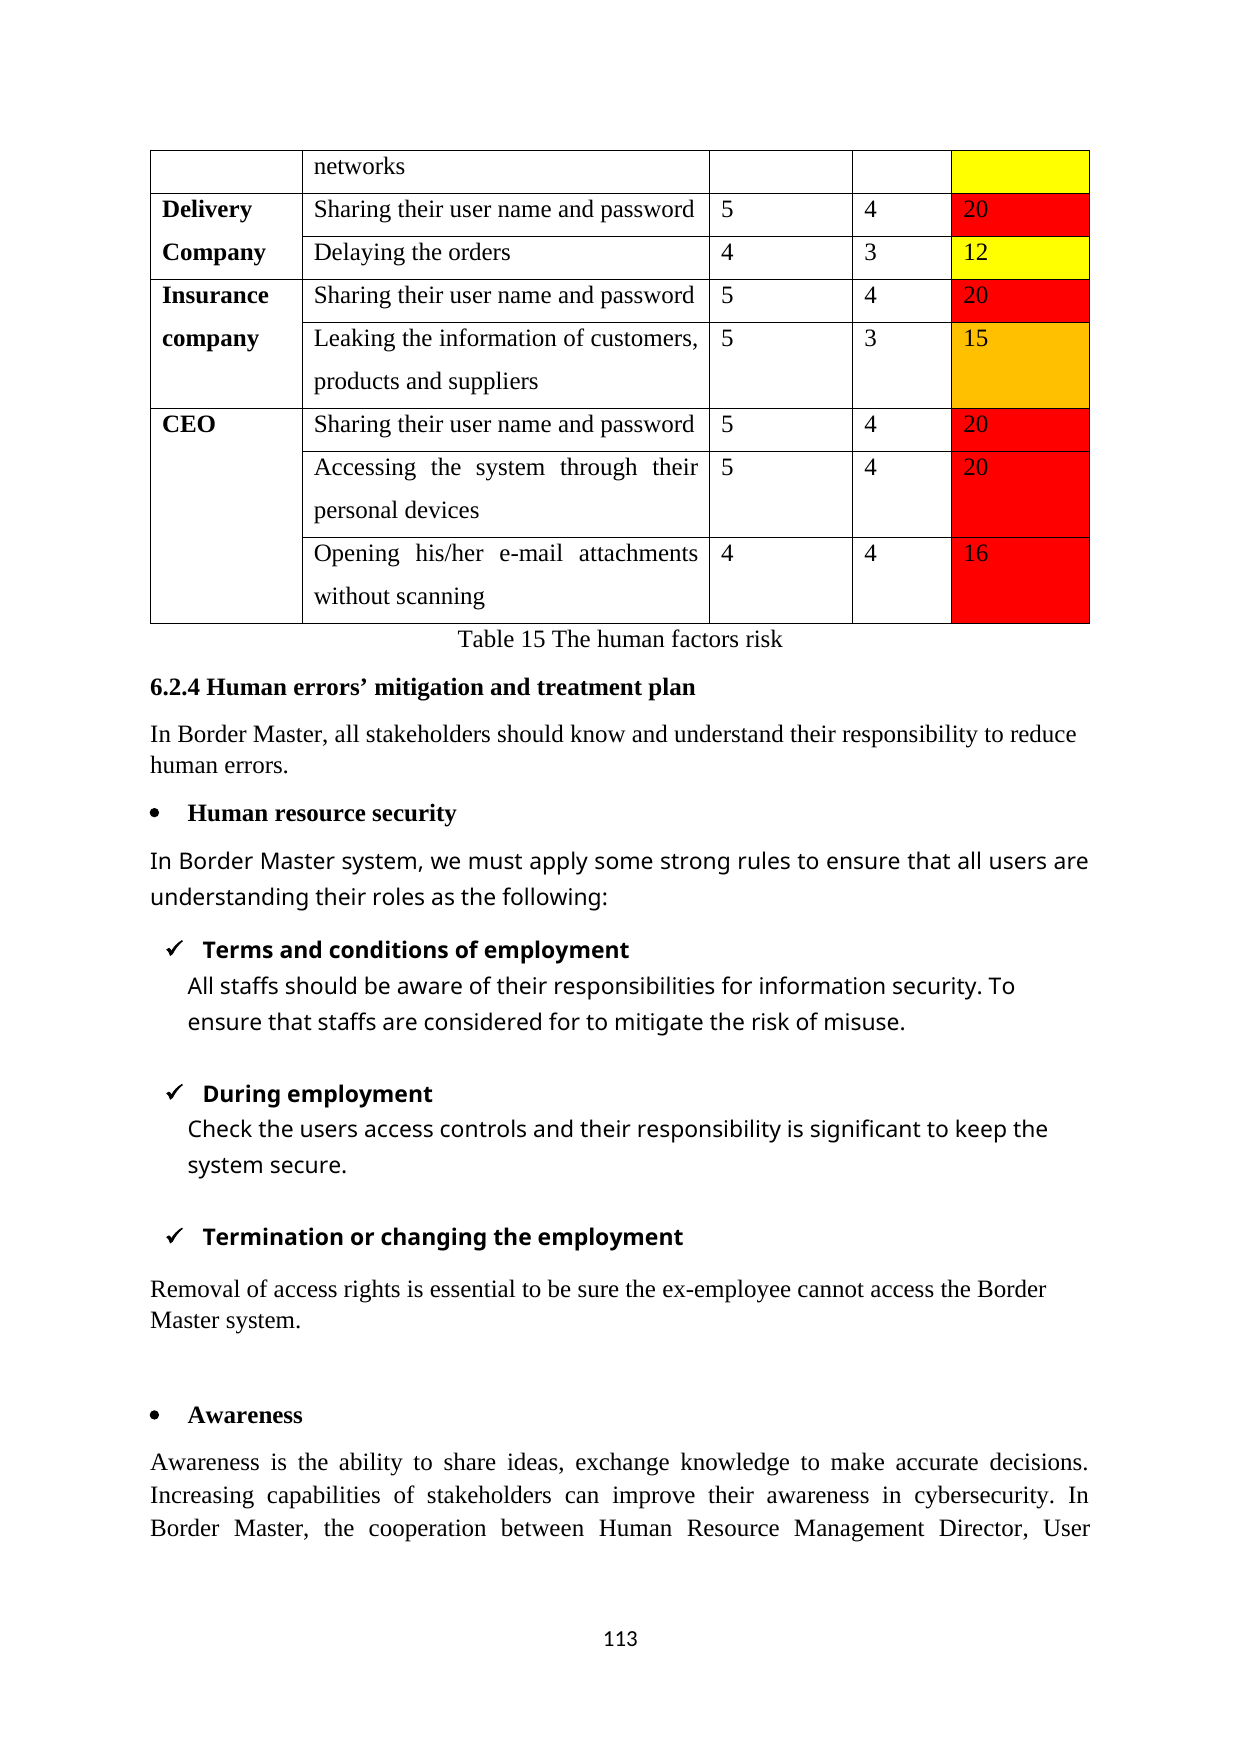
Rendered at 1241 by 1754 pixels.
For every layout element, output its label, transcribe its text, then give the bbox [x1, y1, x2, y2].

table_cell 3 [853, 323, 951, 408]
table_cell 3 [853, 237, 951, 279]
list All staffs should be aware of their responsibilities for information security. To ensure that staffs are considered for to mitigate the risk of misuse. [187, 970, 1090, 1037]
table_cell Insurance company [151, 280, 302, 408]
list Terms and conditions of employment [165, 934, 1090, 965]
table_cell 15 [952, 323, 1089, 408]
table_cell 4 [710, 237, 852, 279]
text In Border Master, all stakeholders should know and understand their responsibility to reduce human errors. [150, 719, 1090, 779]
list Termination or changing the employment [165, 1221, 1090, 1252]
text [150, 1447, 1090, 1542]
table_cell 4 [710, 538, 852, 623]
list Awareness [150, 1400, 1090, 1429]
table_cell Delivery Company [151, 194, 302, 279]
table_cell 20 [952, 280, 1089, 322]
list Check the users access controls and their responsibility is significant to keep the system secure. [187, 1113, 1090, 1181]
table_cell 4 [853, 194, 951, 236]
table_cell 5 [710, 409, 852, 451]
table_cell Sharing their user name and password [303, 280, 709, 322]
list Human resource security [150, 798, 1090, 827]
text Table 15 The human factors risk [150, 624, 1090, 653]
table_cell Sharing their user name and password [303, 194, 709, 236]
table_cell Sharing their user name and password [303, 409, 709, 451]
table_cell 5 [710, 280, 852, 322]
table_cell Leaking the information of customers, products and suppliers [303, 323, 709, 408]
table_cell 4 [853, 280, 951, 322]
table_cell 3 [710, 151, 852, 193]
table_cell 20 [952, 452, 1089, 537]
text 6.2.4 Human errors’ mitigation and treatment plan [150, 672, 1090, 700]
table_cell 4 [853, 538, 951, 623]
table_cell Accessing the system through their personal devices [303, 452, 709, 537]
table_cell 20 [952, 409, 1089, 451]
table_cell Delaying the orders e and password [303, 237, 709, 279]
table_cell 16 [952, 538, 1089, 623]
table_cell 12 [952, 237, 1089, 279]
text Removal of access rights is essential to be sure the ex-employee cannot access the Border Master system. [150, 1274, 1090, 1334]
table_cell 5 [710, 194, 852, 236]
table_cell 12 [952, 151, 1089, 193]
table_cell 4 [853, 151, 951, 193]
table_cell 20 [952, 194, 1089, 236]
text In Border Master system, we must apply some strong rules to ensure that all users are understanding their roles as the following: [150, 845, 1090, 912]
table_cell Opening his/her e-mail attachments without scanning [303, 538, 709, 623]
list During employment [165, 1077, 1090, 1109]
table_cell 5 [710, 323, 852, 408]
table_cell CEO [151, 409, 302, 623]
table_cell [303, 151, 709, 193]
table_cell 4 [853, 452, 951, 537]
table_cell 5 [710, 452, 852, 537]
table_cell 4 [853, 409, 951, 451]
